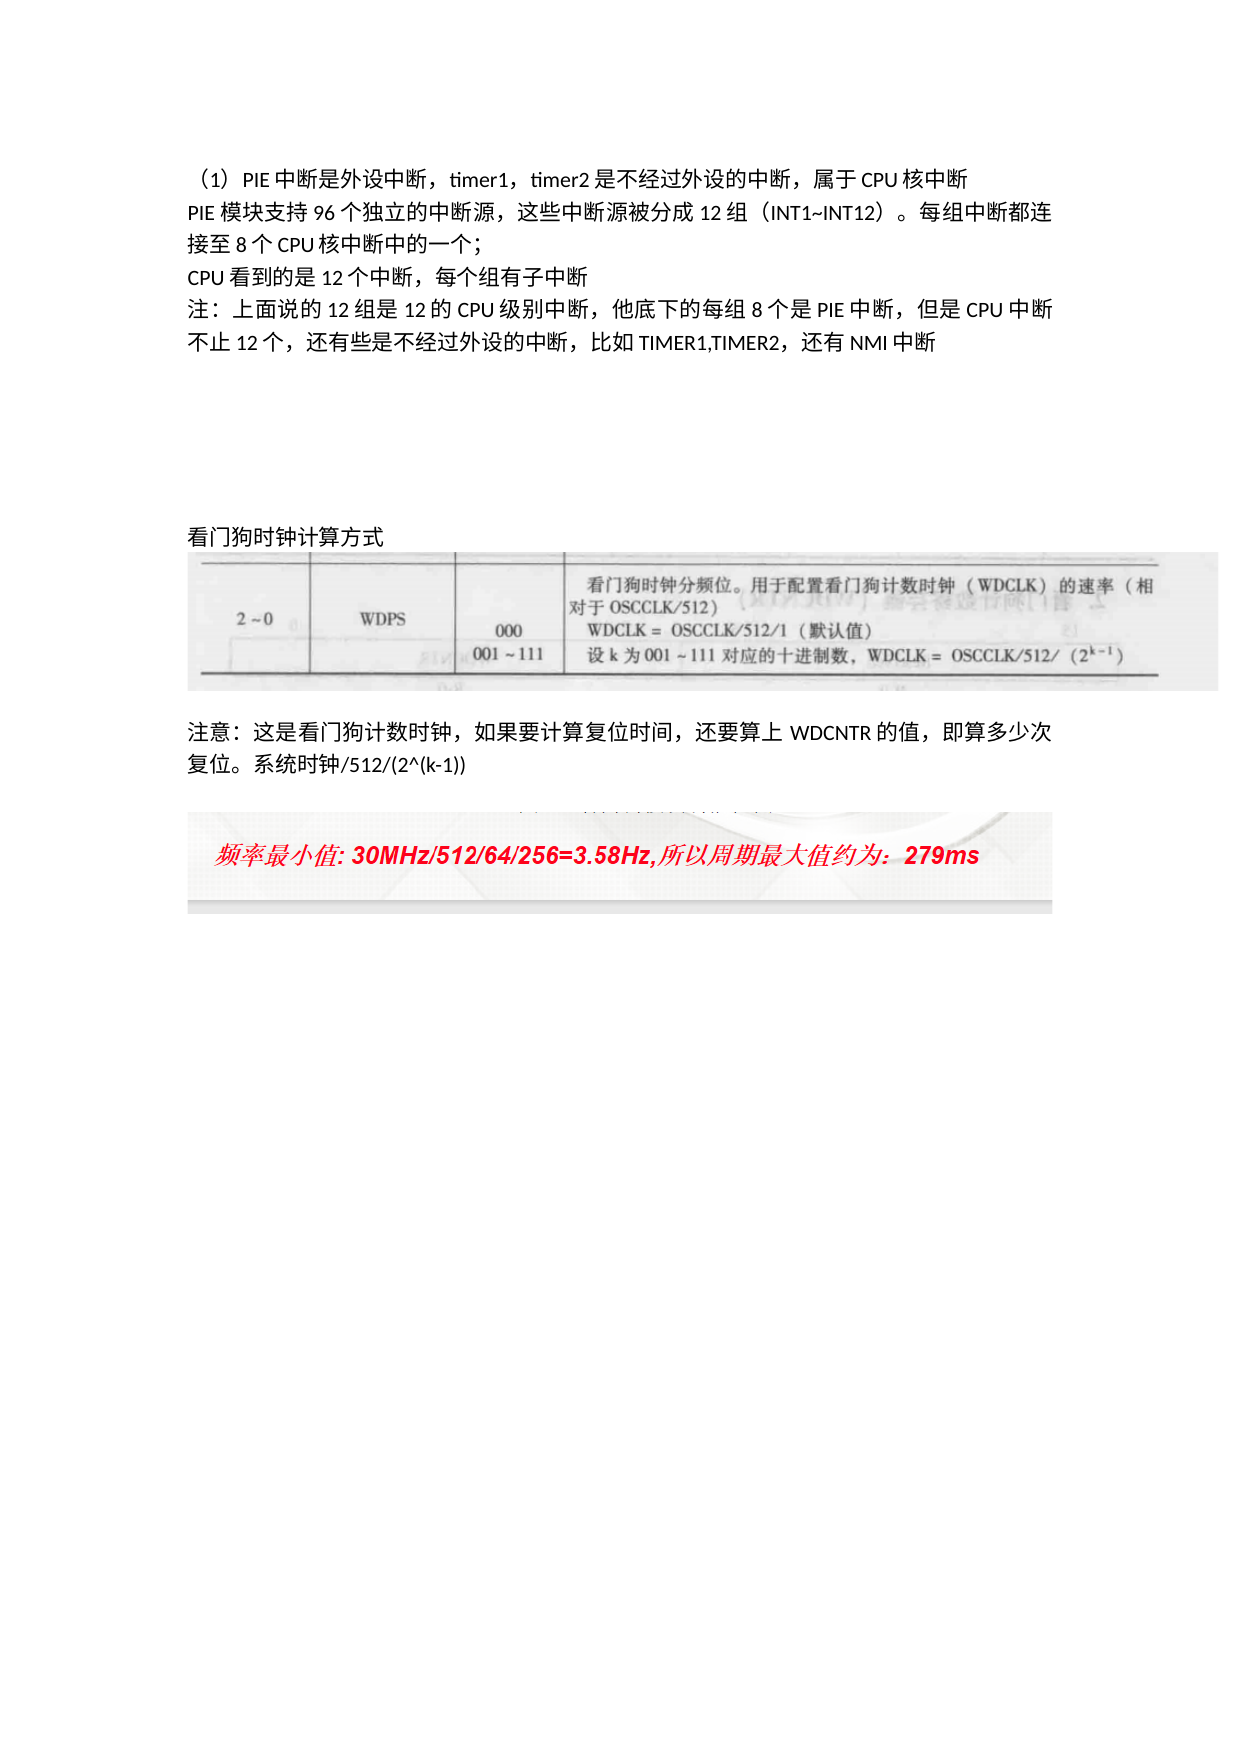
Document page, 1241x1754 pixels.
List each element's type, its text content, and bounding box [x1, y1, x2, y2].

list 看门狗时钟计算方式 [187, 519, 1053, 552]
list 注意：这是看门狗计数时钟，如果要计算复位时间，还要算上WDCNTR的值，即算多少次复位。系统时钟/512/(2^(k-1)) [187, 714, 1053, 779]
list （1）PIE中断是外设中断，timer1，timer2是不经过外设的中断，属于CPU核中断 [187, 162, 1053, 194]
picture [187, 812, 1053, 914]
list CPU看到的是12个中断，每个组有子中断 [187, 259, 1053, 292]
picture [187, 552, 1241, 691]
list PIE模块支持96个独立的中断源，这些中断源被分成12组（INT1~INT12）。每组中断都连接至8个CPU核中断中的一个； [187, 194, 1053, 259]
list 注：上面说的12组是12的CPU级别中断，他底下的每组8个是PIE中断，但是CPU中断不止12个，还有些是不经过外设的中断，比如TIMER1,TIMER2，还有NMI中断 [187, 292, 1053, 357]
